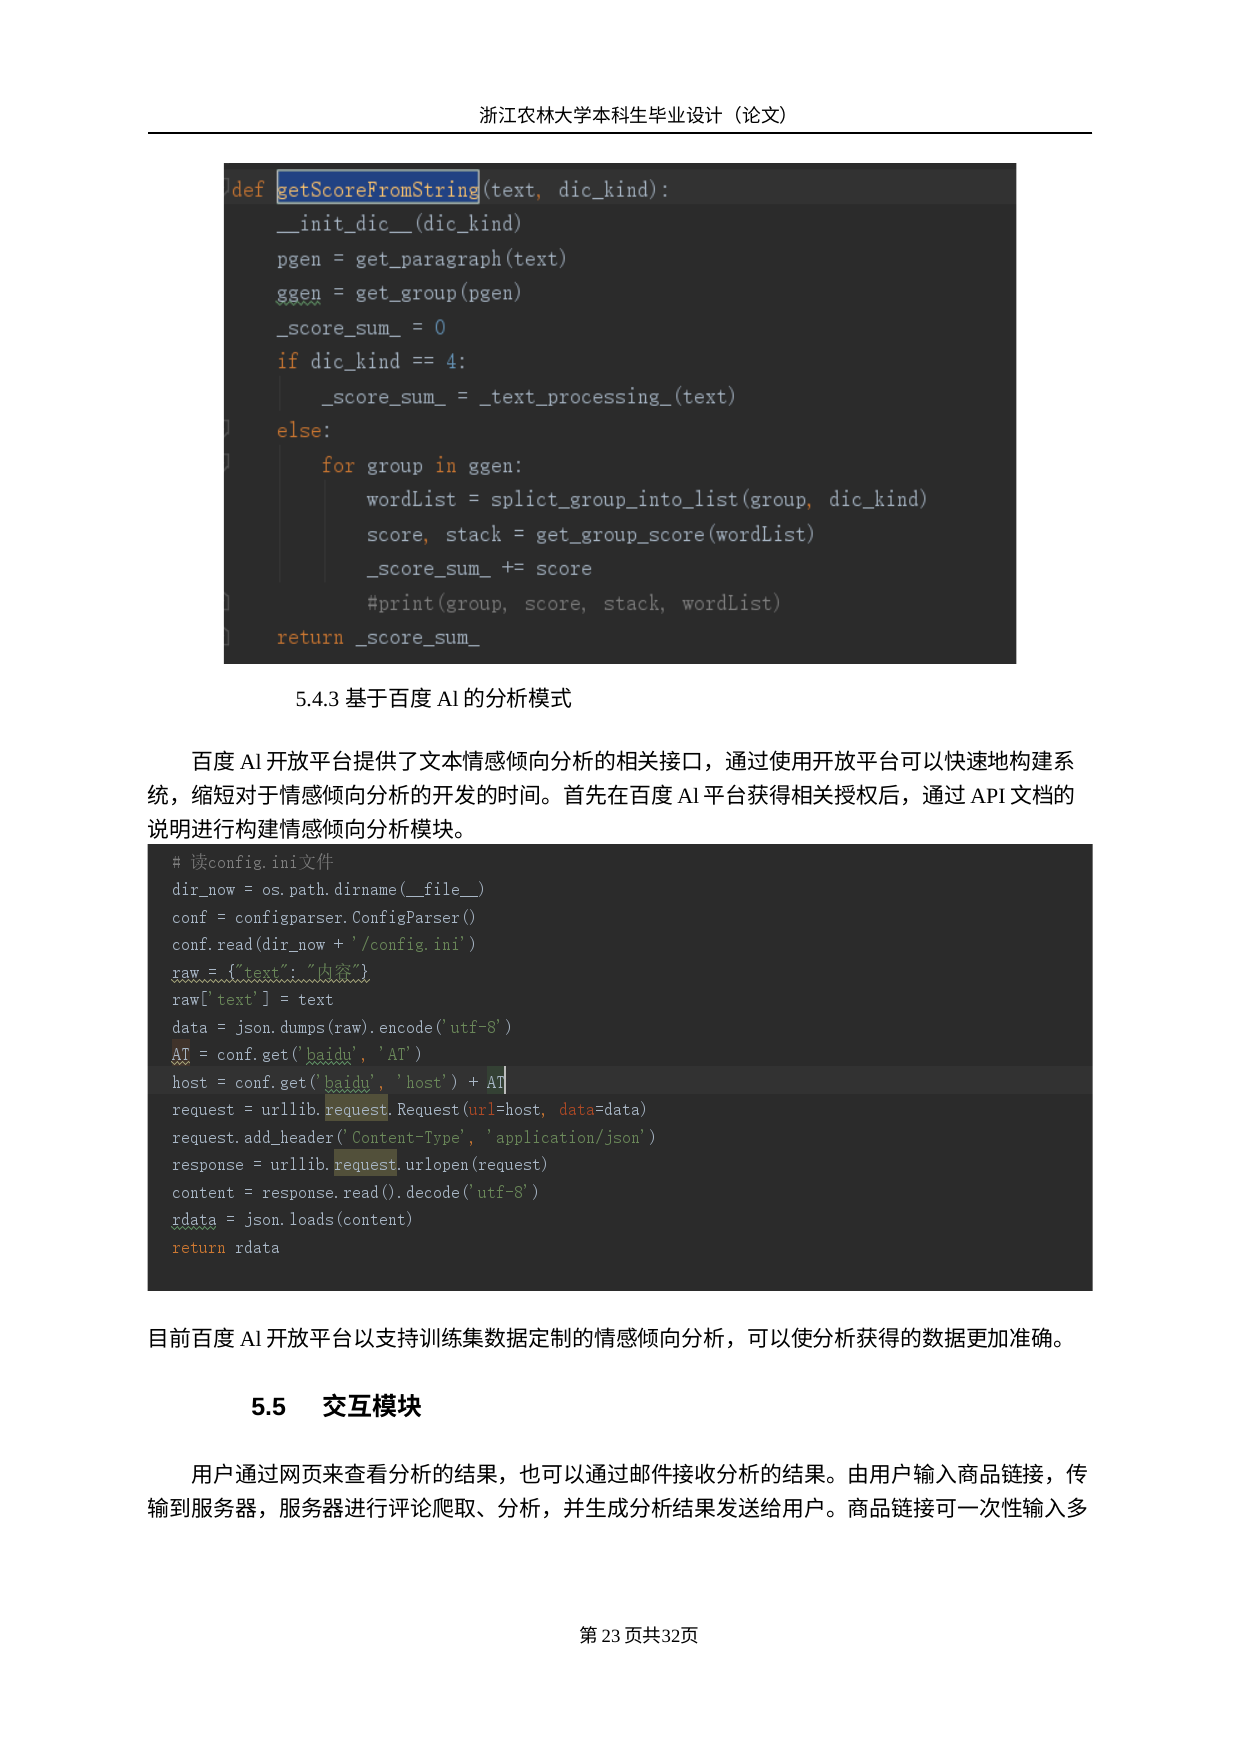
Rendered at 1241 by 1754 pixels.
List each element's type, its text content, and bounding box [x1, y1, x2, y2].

picture [223, 163, 1017, 664]
picture [147, 844, 1093, 1291]
subtitle 基于百度Al的分析模式 [295, 679, 1092, 713]
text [148, 1456, 1092, 1524]
text 百度Al开放平台提供了文本情感倾向分析的相关接口，通过使用开放平台可以快速地构建系统，缩短对于情感倾向分析的开发的时间。首先在百度Al平台获得相关授权后，通过API文档的说明进行构建情感倾向分析模块。 [148, 743, 1092, 844]
subtitle 交互模块 [251, 1371, 1092, 1439]
text 目前百度Al开放平台以支持训练集数据定制的情感倾向分析，可以使分析获得的数据更加准确。 [148, 1320, 1092, 1354]
